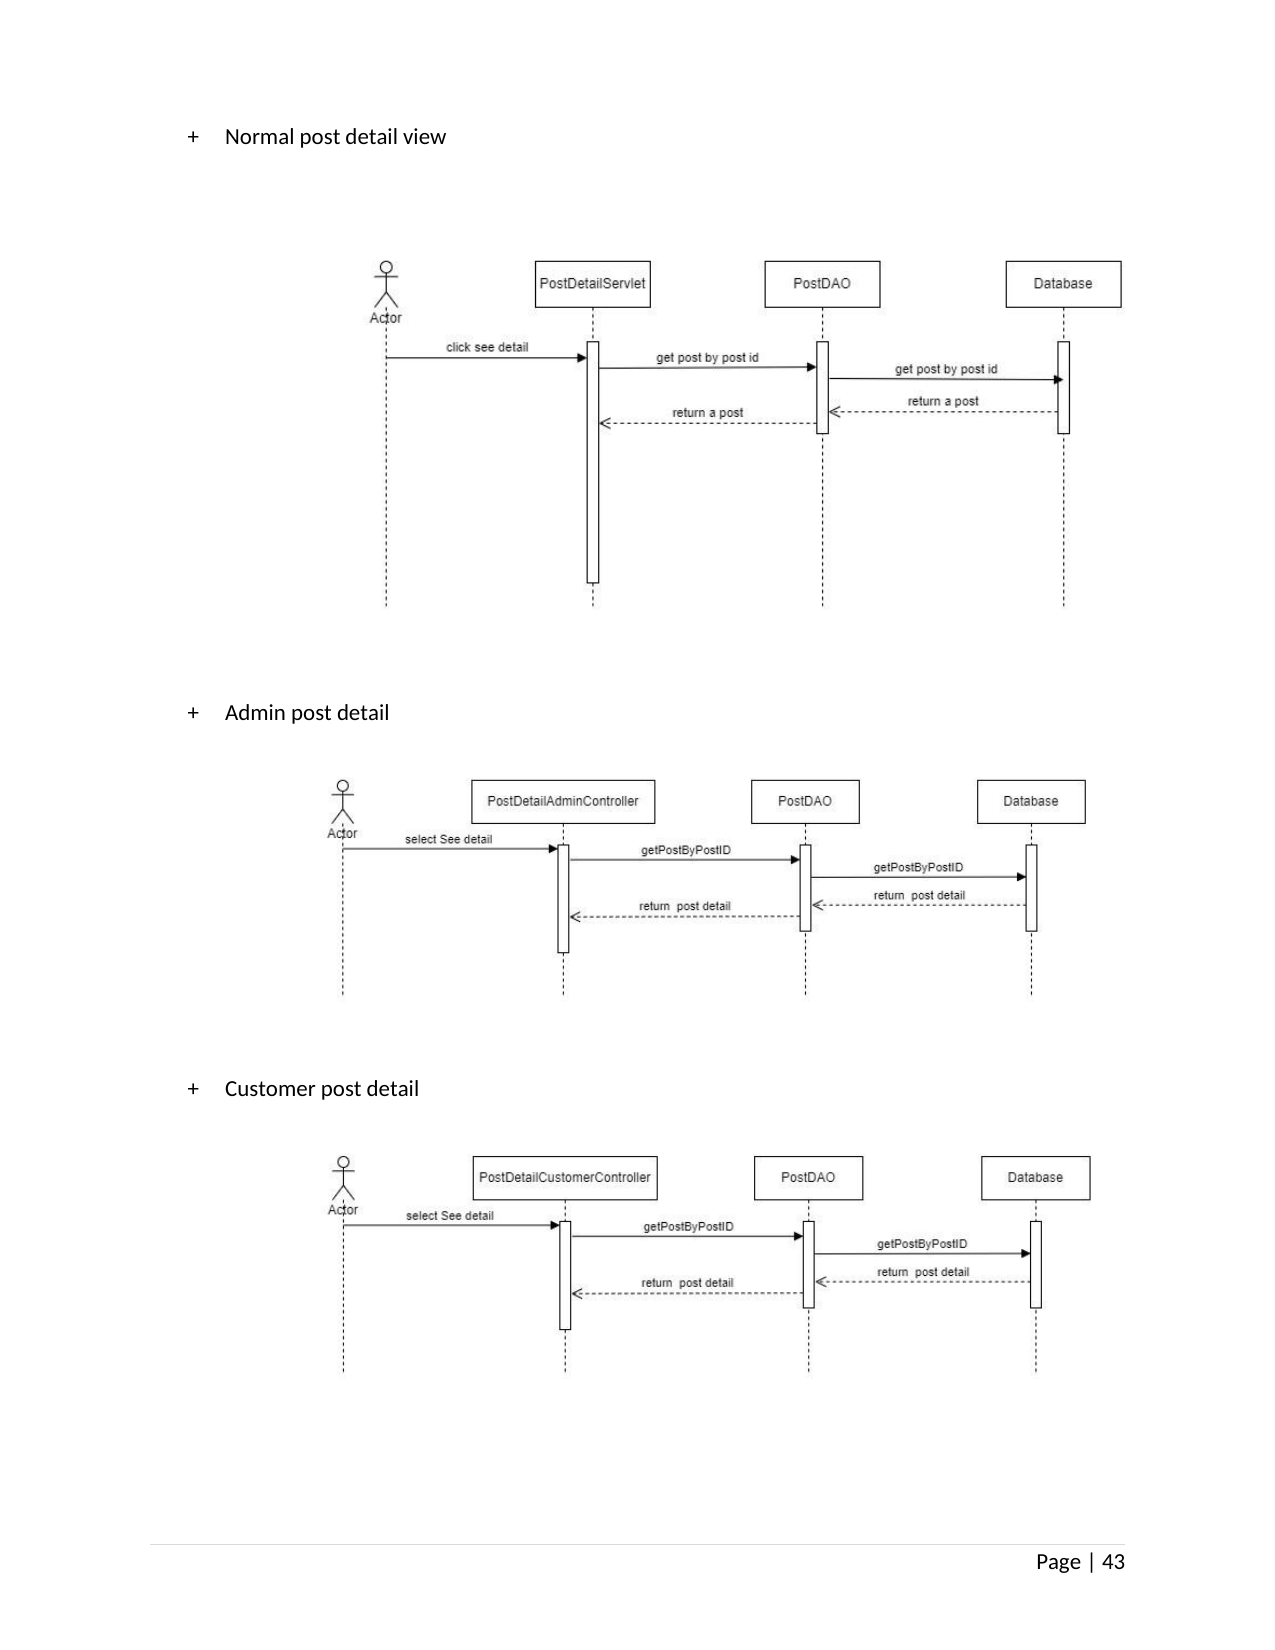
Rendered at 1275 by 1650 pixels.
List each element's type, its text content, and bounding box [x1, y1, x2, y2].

picture [225, 169, 1200, 680]
picture [225, 726, 1200, 1075]
list Normal post detail view [187, 122, 1125, 150]
picture [225, 1102, 1200, 1461]
